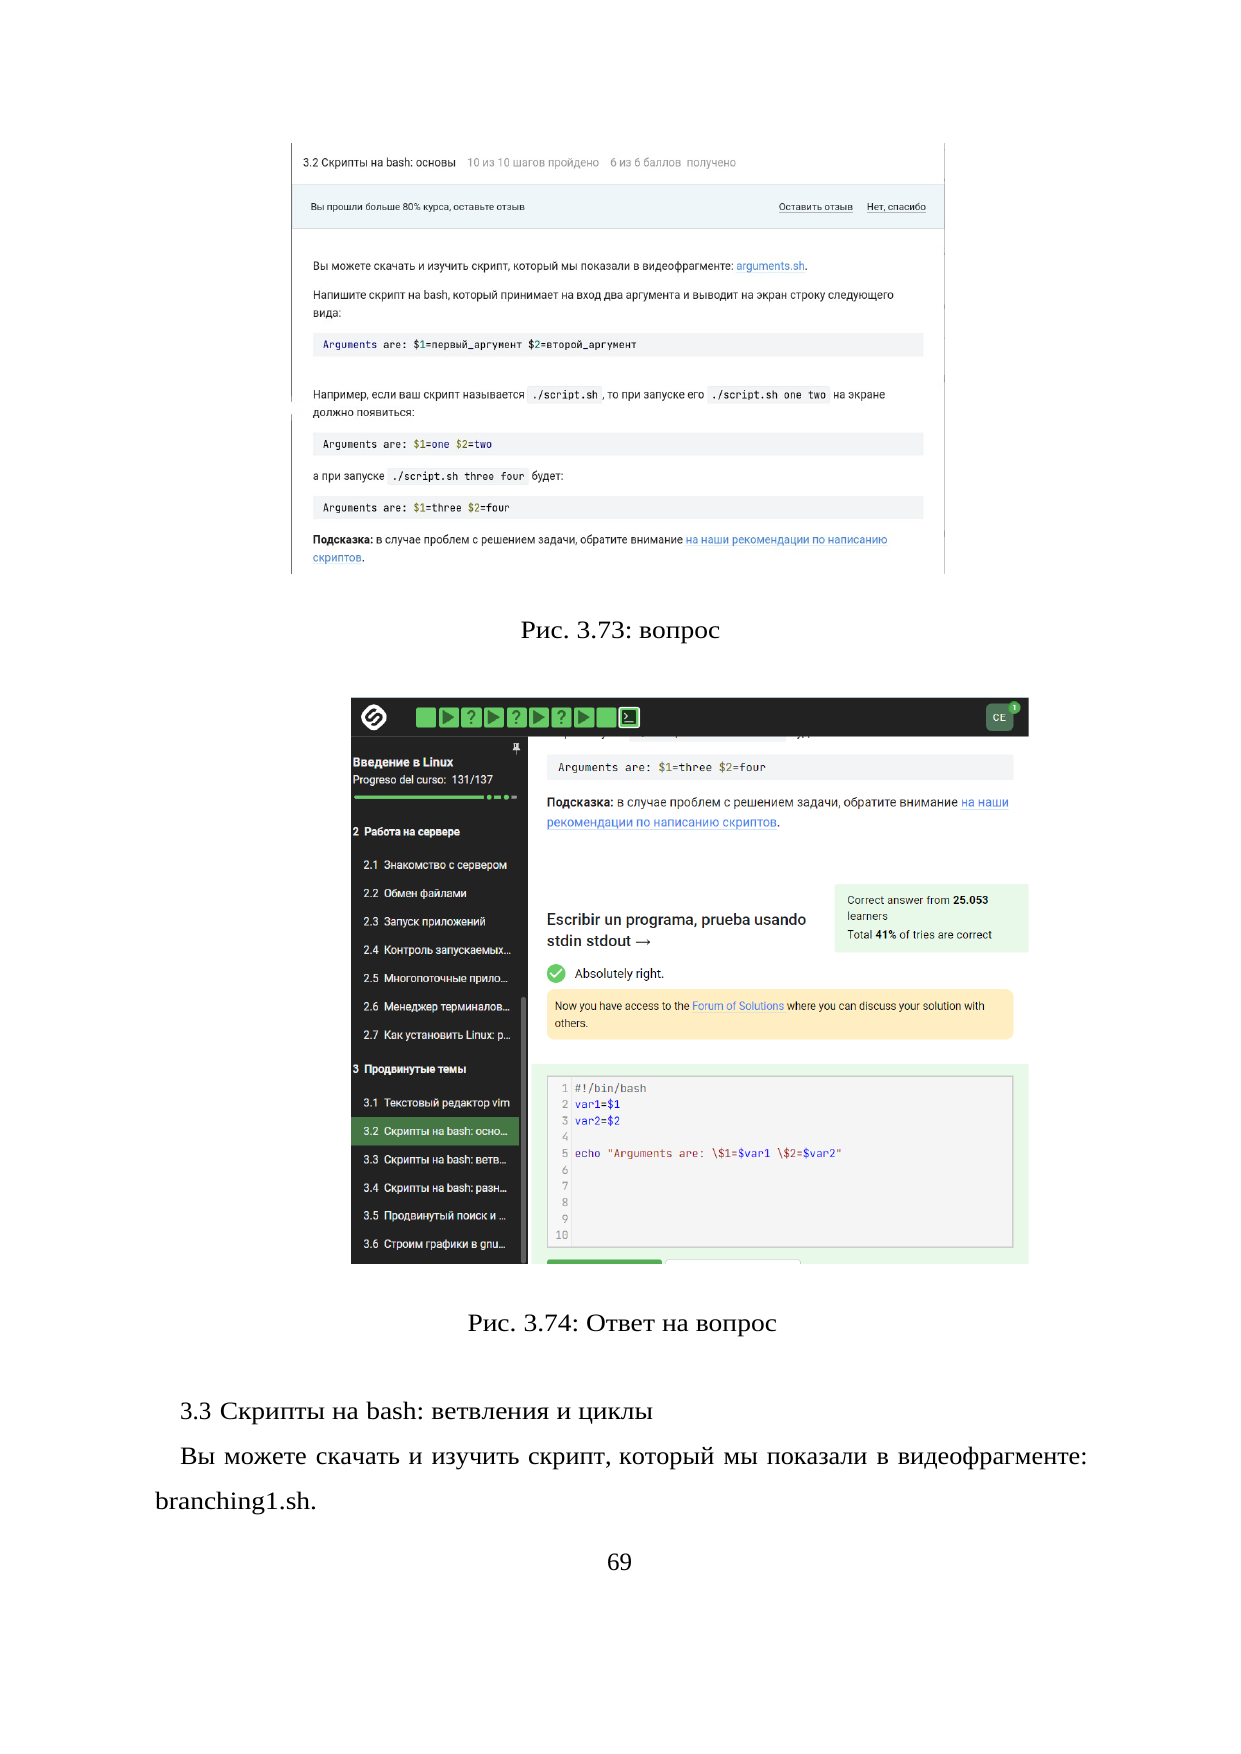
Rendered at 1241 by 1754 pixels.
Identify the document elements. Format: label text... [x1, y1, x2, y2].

picture [351, 692, 1029, 1264]
text Рис. 3.73: вопрос [171, 615, 1069, 644]
picture [291, 143, 945, 574]
list Скрипты на bash: ветвления и циклы [180, 1396, 1240, 1424]
text Вы можете скачать и изучить скрипт, который мы показали в видеофрагменте: branching1.sh. [155, 1441, 1240, 1514]
text Рис. 3.74: Ответ на вопрос [467, 1308, 1240, 1337]
